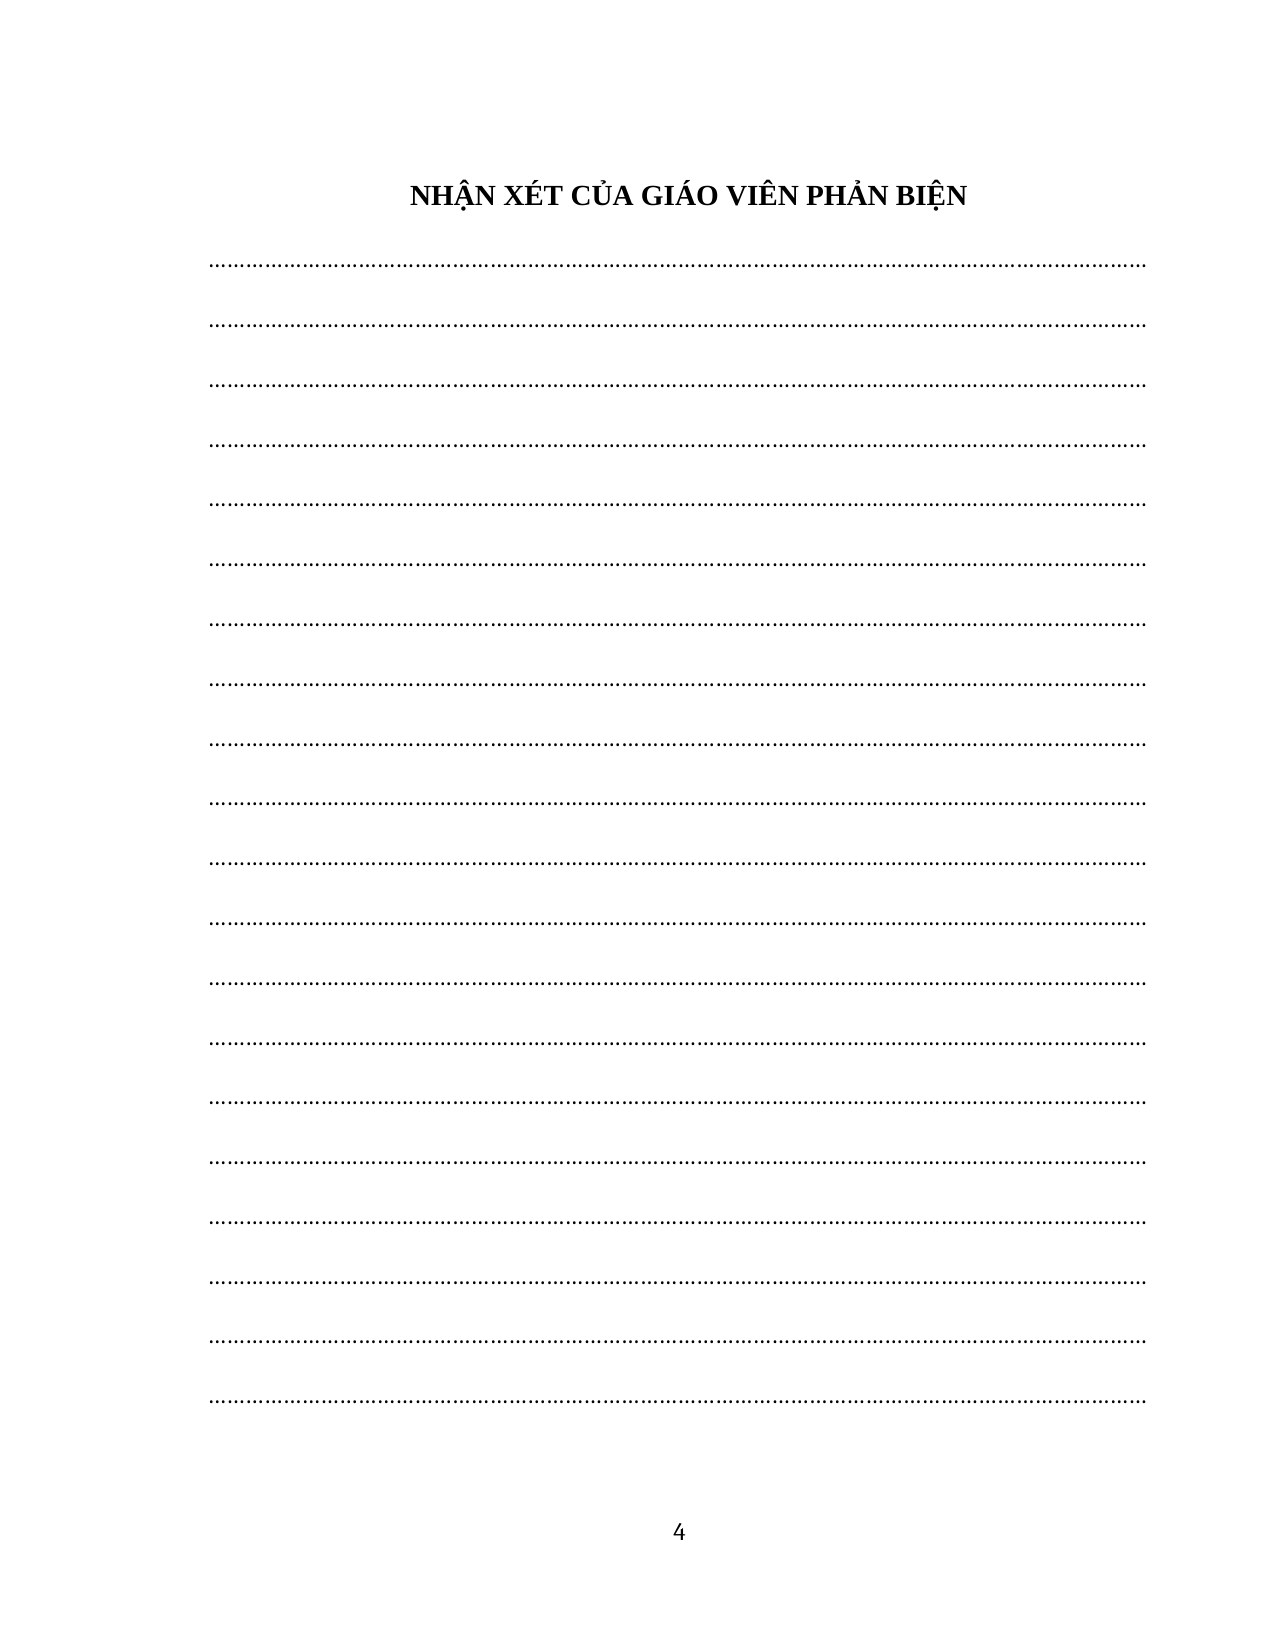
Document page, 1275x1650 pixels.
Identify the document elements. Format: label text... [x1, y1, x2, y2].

text …………………………………………………………………………………………………………………………………… [207, 843, 1152, 872]
text …………………………………………………………………………………………………………………………………… [207, 1022, 1152, 1051]
text …………………………………………………………………………………………………………………………………… [207, 963, 1152, 991]
text …………………………………………………………………………………………………………………………………… [207, 903, 1152, 932]
text …………………………………………………………………………………………………………………………………… [207, 1142, 1152, 1171]
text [207, 245, 1152, 274]
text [207, 1321, 1152, 1350]
text …………………………………………………………………………………………………………………………………… [207, 723, 1152, 752]
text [207, 365, 1152, 393]
text …………………………………………………………………………………………………………………………………… [207, 783, 1152, 812]
text …………………………………………………………………………………………………………………………………… [207, 484, 1152, 513]
text NHẬN XÉT CỦA GIÁO VIÊN PHẢN BIỆN [207, 178, 1171, 212]
text …………………………………………………………………………………………………………………………………… [207, 544, 1152, 573]
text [207, 1262, 1152, 1290]
text …………………………………………………………………………………………………………………………………… [207, 604, 1152, 633]
text …………………………………………………………………………………………………………………………………… [207, 424, 1152, 453]
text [207, 1381, 1152, 1410]
text …………………………………………………………………………………………………………………………………… [207, 664, 1152, 692]
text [207, 305, 1152, 334]
text …………………………………………………………………………………………………………………………………… [207, 1082, 1152, 1111]
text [207, 1202, 1152, 1231]
